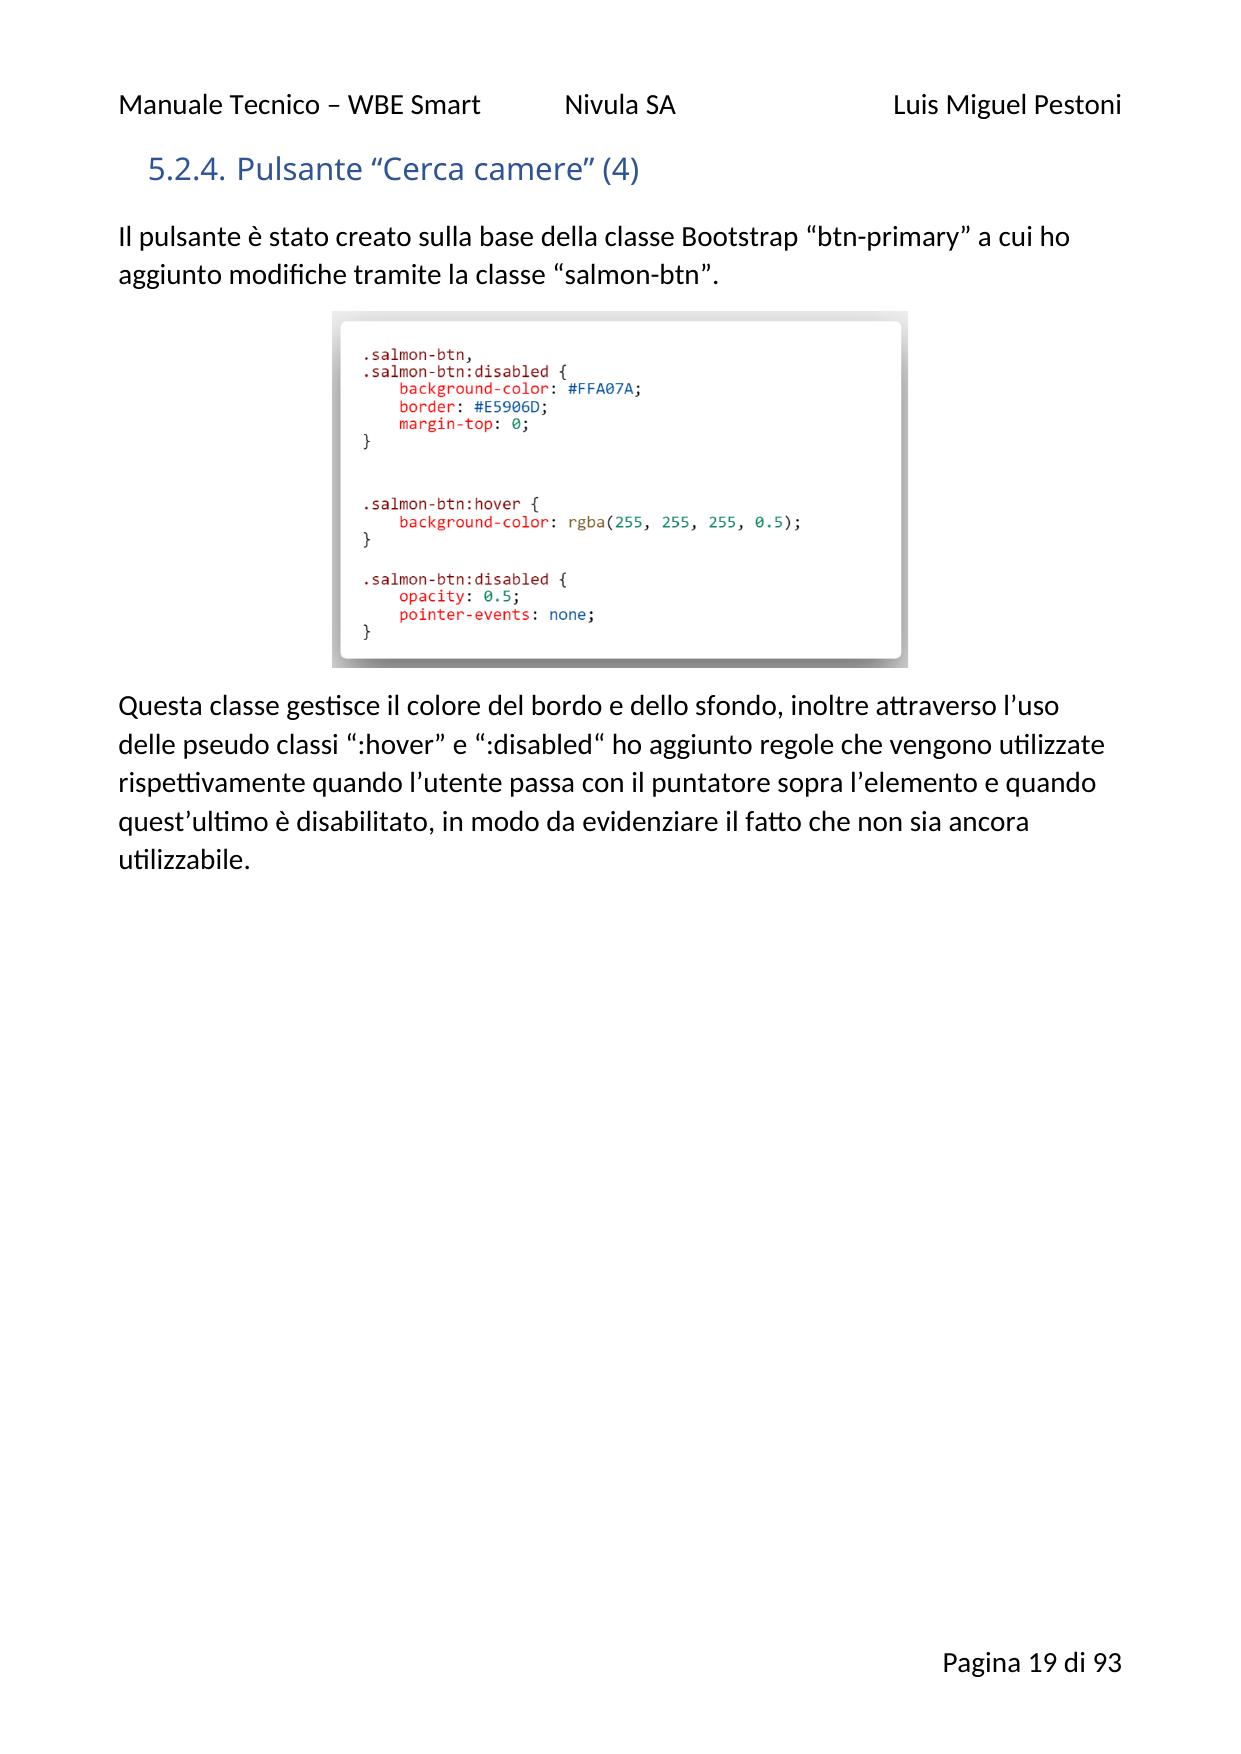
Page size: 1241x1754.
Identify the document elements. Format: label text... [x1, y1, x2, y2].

text Il pulsante è stato creato sulla base della classe Bootstrap “btn-primary” a cui ho aggiunto modifiche tramite la classe “salmon-btn”. [118, 218, 1122, 292]
text Questa classe gestisce il colore del bordo e dello sfondo, inoltre attraverso l’uso delle pseudo classi “:hover” e “:disabled“ ho aggiunto regole che vengono utilizzate rispettivamente quando l’utente passa con il puntatore sopra l’elemento e quando quest’ultimo è disabilitato, in modo da evidenziare il fatto che non sia ancora utilizzabile. [118, 687, 1122, 877]
picture [332, 311, 909, 668]
subtitle Pulsante “Cerca camere” (4) [148, 147, 1122, 189]
